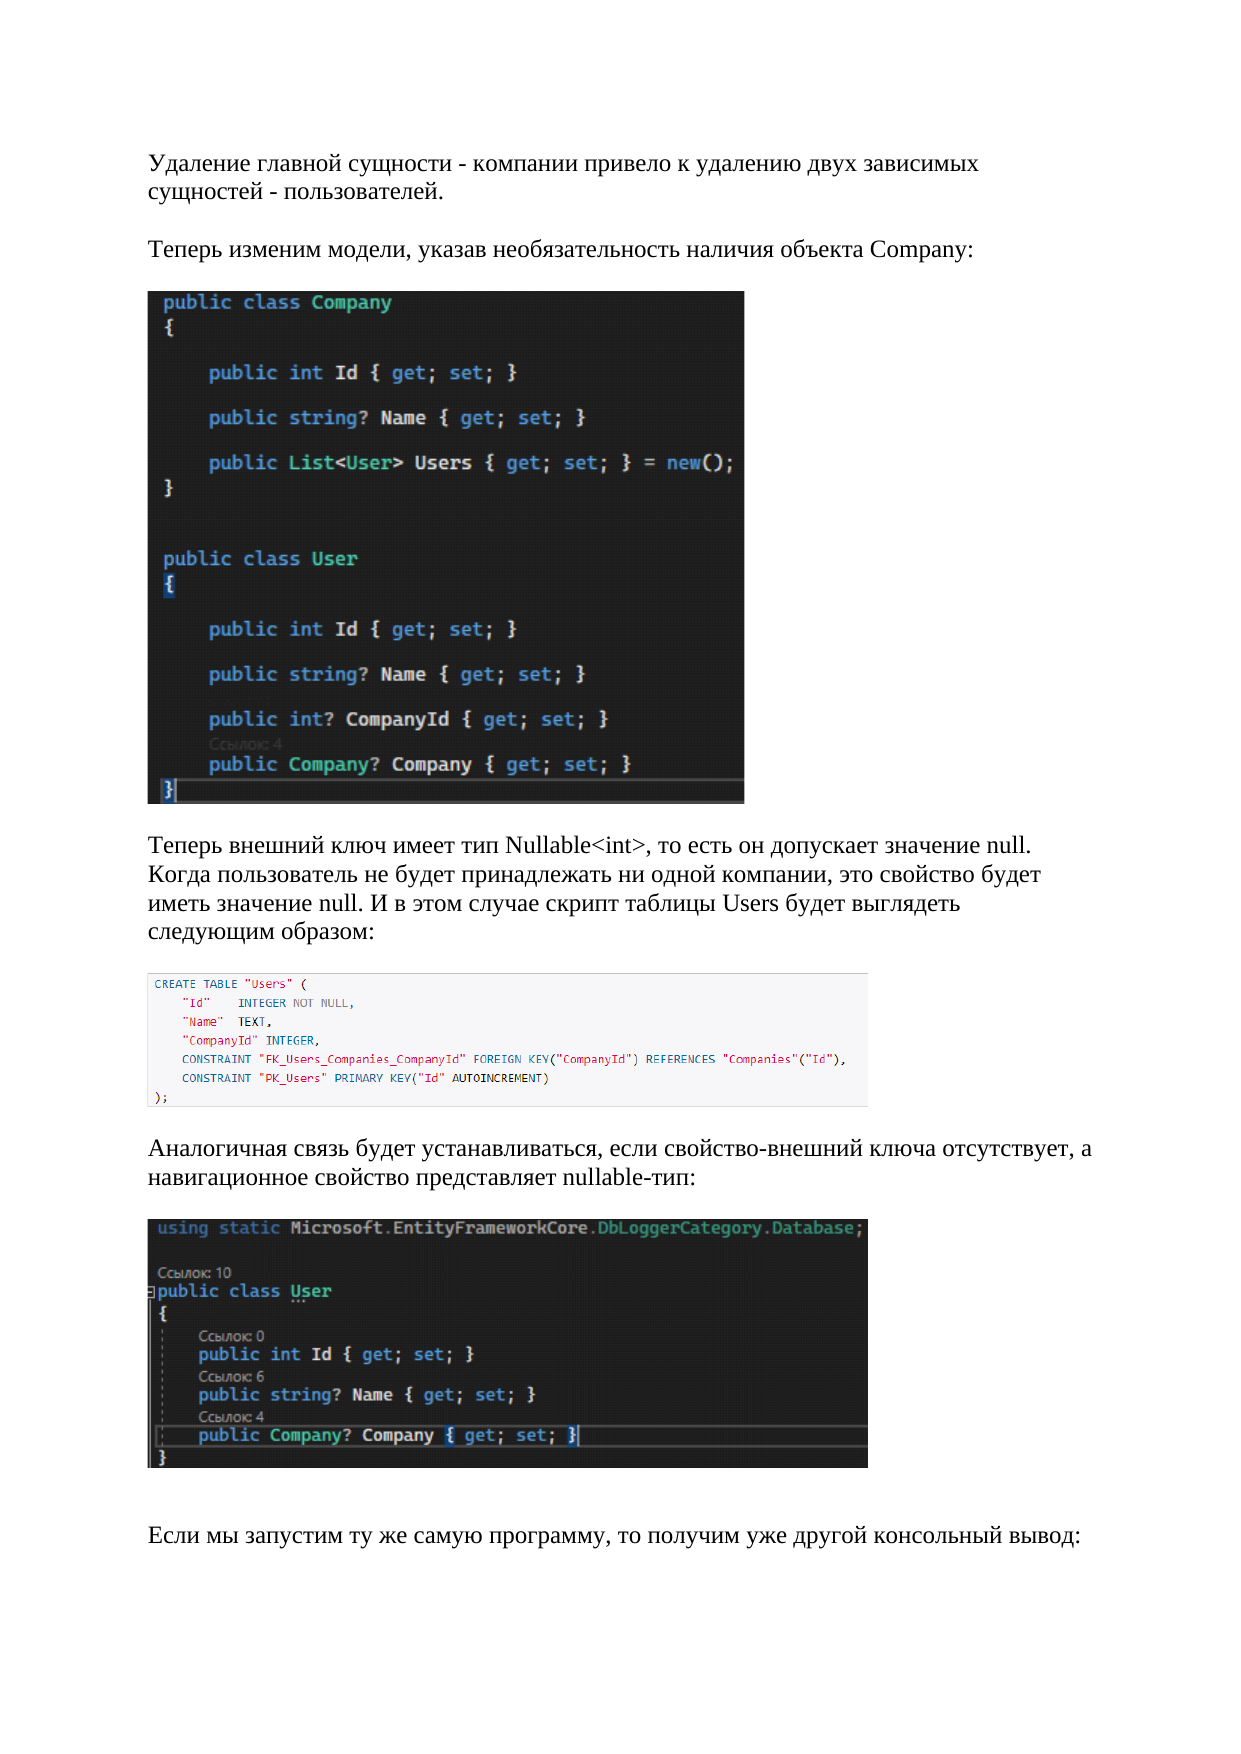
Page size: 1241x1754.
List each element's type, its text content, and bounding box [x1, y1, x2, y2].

picture [147, 973, 868, 1107]
text Теперь внешний ключ имеет тип Nullable<int>, то есть он допускает значение null. Когда пользователь не будет принадлежать ни одной компании, это свойство будет иметь значение null. И в этом случае скрипт таблицы Users будет выглядеть следующим образом: [148, 830, 1093, 945]
picture [147, 291, 745, 804]
text Удаление главной сущности - компании привело к удалению двух зависимых сущностей - пользователей. [148, 148, 1093, 205]
picture [147, 1219, 868, 1468]
text Если мы запустим ту же самую программу, то получим уже другой консольный вывод: [148, 1521, 1093, 1549]
text Теперь изменим модели, указав необязательность наличия объекта Company: [148, 234, 1093, 263]
text Аналогичная связь будет устанавливаться, если свойство-внешний ключа отсутствует, а навигационное свойство представляет nullable-тип: [148, 1133, 1093, 1191]
